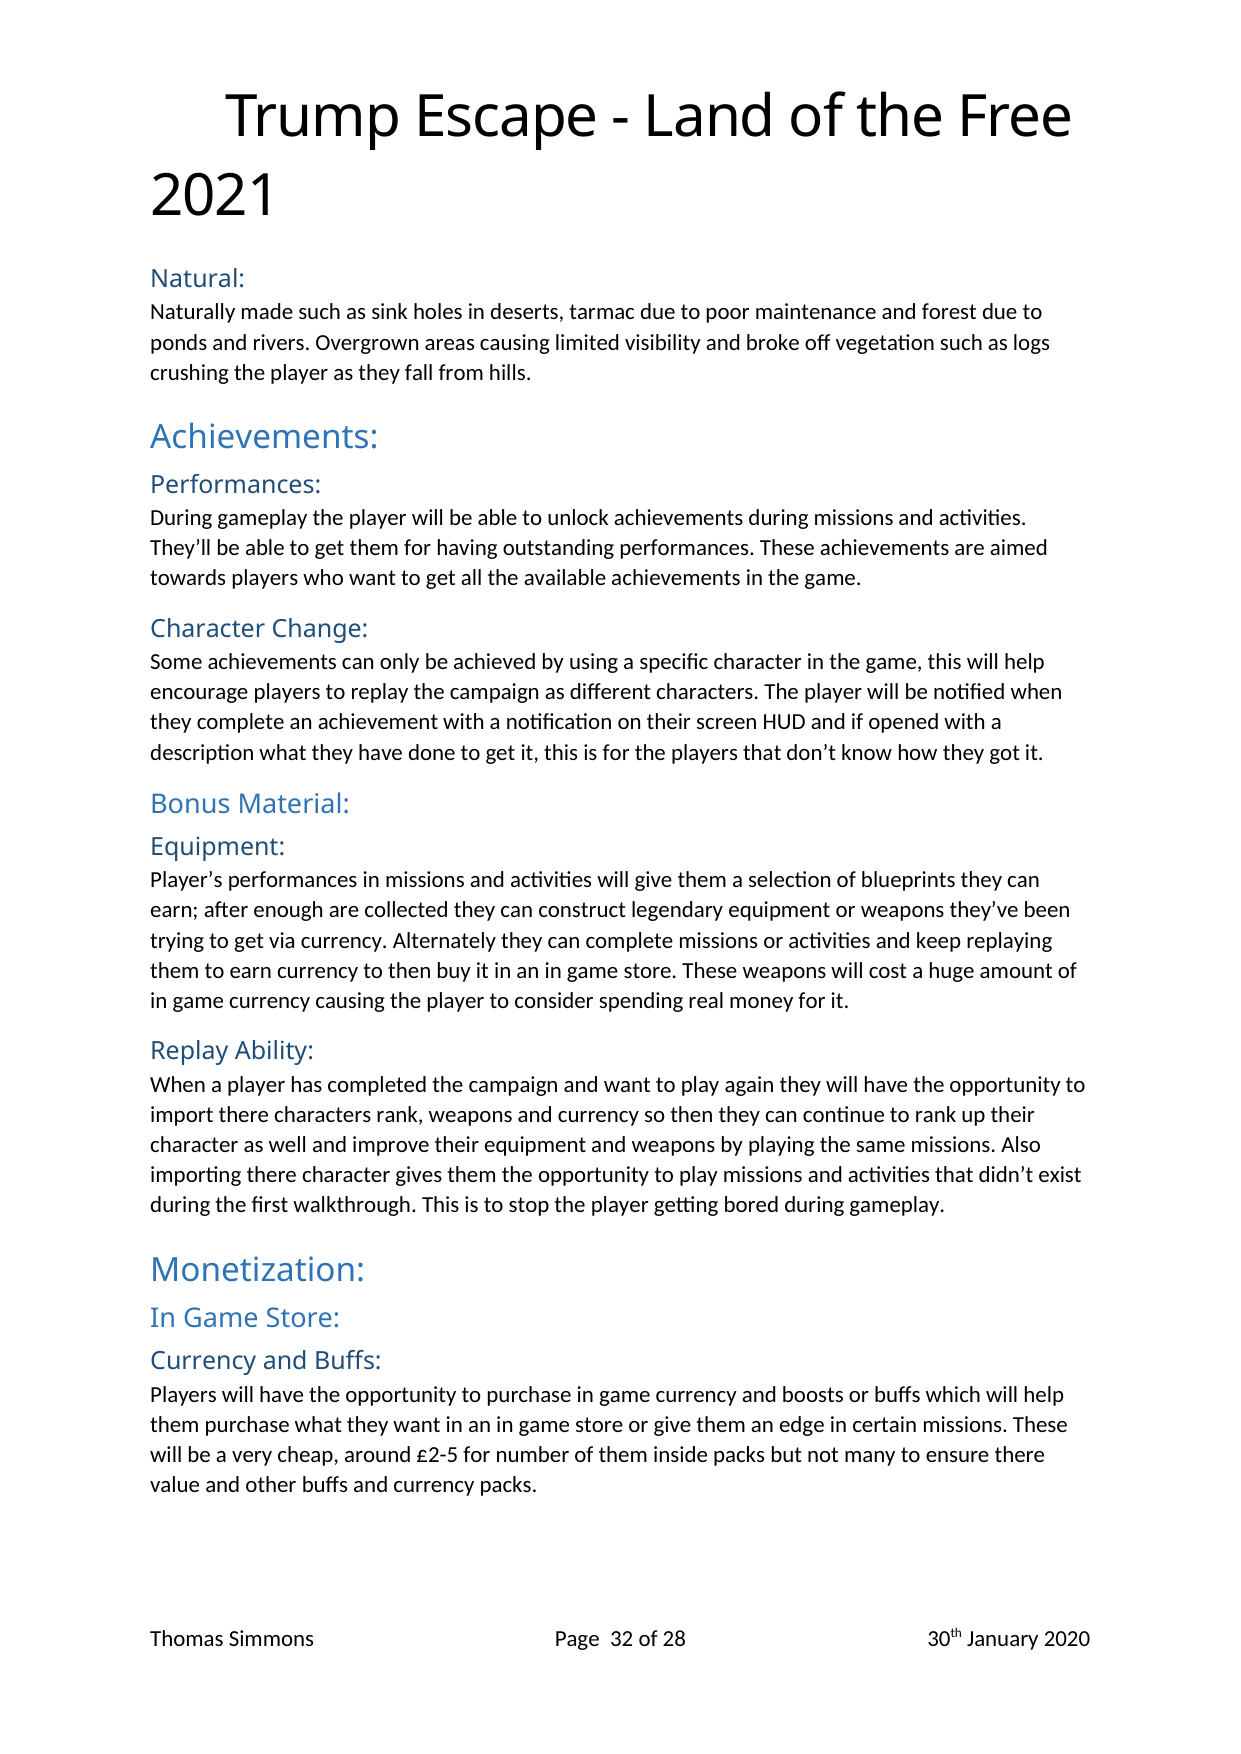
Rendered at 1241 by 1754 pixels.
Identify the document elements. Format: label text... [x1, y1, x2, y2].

text Players will have the opportunity to purchase in game currency and boosts or buffs which will help them purchase what they want in an in game store or give them an edge in certain missions. These will be a very cheap, around £2-5 for number of them inside packs but not many to ensure there value and other buffs and currency packs. [150, 1380, 1090, 1498]
subtitle Currency and Buffs: [150, 1343, 1090, 1377]
subtitle Bonus Material: [150, 784, 1090, 821]
text During gameplay the player will be able to unlock achievements during missions and activities. They’ll be able to get them for having outstanding performances. These achievements are aimed towards players who want to get all the available achievements in the game. [150, 503, 1090, 591]
subtitle Natural: [150, 261, 1090, 295]
subtitle Monetization: [150, 1246, 1090, 1291]
text When a player has completed the campaign and want to play again they will have the opportunity to import there characters rank, weapons and currency so then they can continue to rank up their character as well and improve their equipment and weapons by playing the same missions. Also importing there character gives them the opportunity to play missions and activities that didn’t exist during the first walkthrough. This is to stop the player getting bored during gameplay. [150, 1070, 1090, 1219]
subtitle Achievements: [150, 413, 1090, 458]
subtitle Performances: [150, 466, 1090, 500]
subtitle Character Change: [150, 610, 1090, 644]
subtitle In Game Store: [150, 1299, 1090, 1336]
text Player’s performances in missions and activities will give them a selection of blueprints they can earn; after enough are collected they can construct legendary equipment or weapons they’ve been trying to get via currency. Alternately they can complete missions or activities and keep replaying them to earn currency to then buy it in an in game store. These weapons will cost a huge amount of in game currency causing the player to consider spending real money for it. [150, 865, 1090, 1014]
text Naturally made such as sink holes in deserts, tarmac due to poor maintenance and forest due to ponds and rivers. Overgrown areas causing limited visibility and broke off vegetation such as logs crushing the player as they fall from hills. [150, 297, 1090, 386]
subtitle Equipment: [150, 828, 1090, 863]
text Some achievements can only be achieved by using a specific character in the game, this will help encourage players to replay the campaign as different characters. The player will be notified when they complete an achievement with a notification on their screen HUD and if opened with a description what they have done to get it, this is for the players that don’t know how they got it. [150, 647, 1090, 766]
subtitle Replay Ability: [150, 1033, 1090, 1067]
